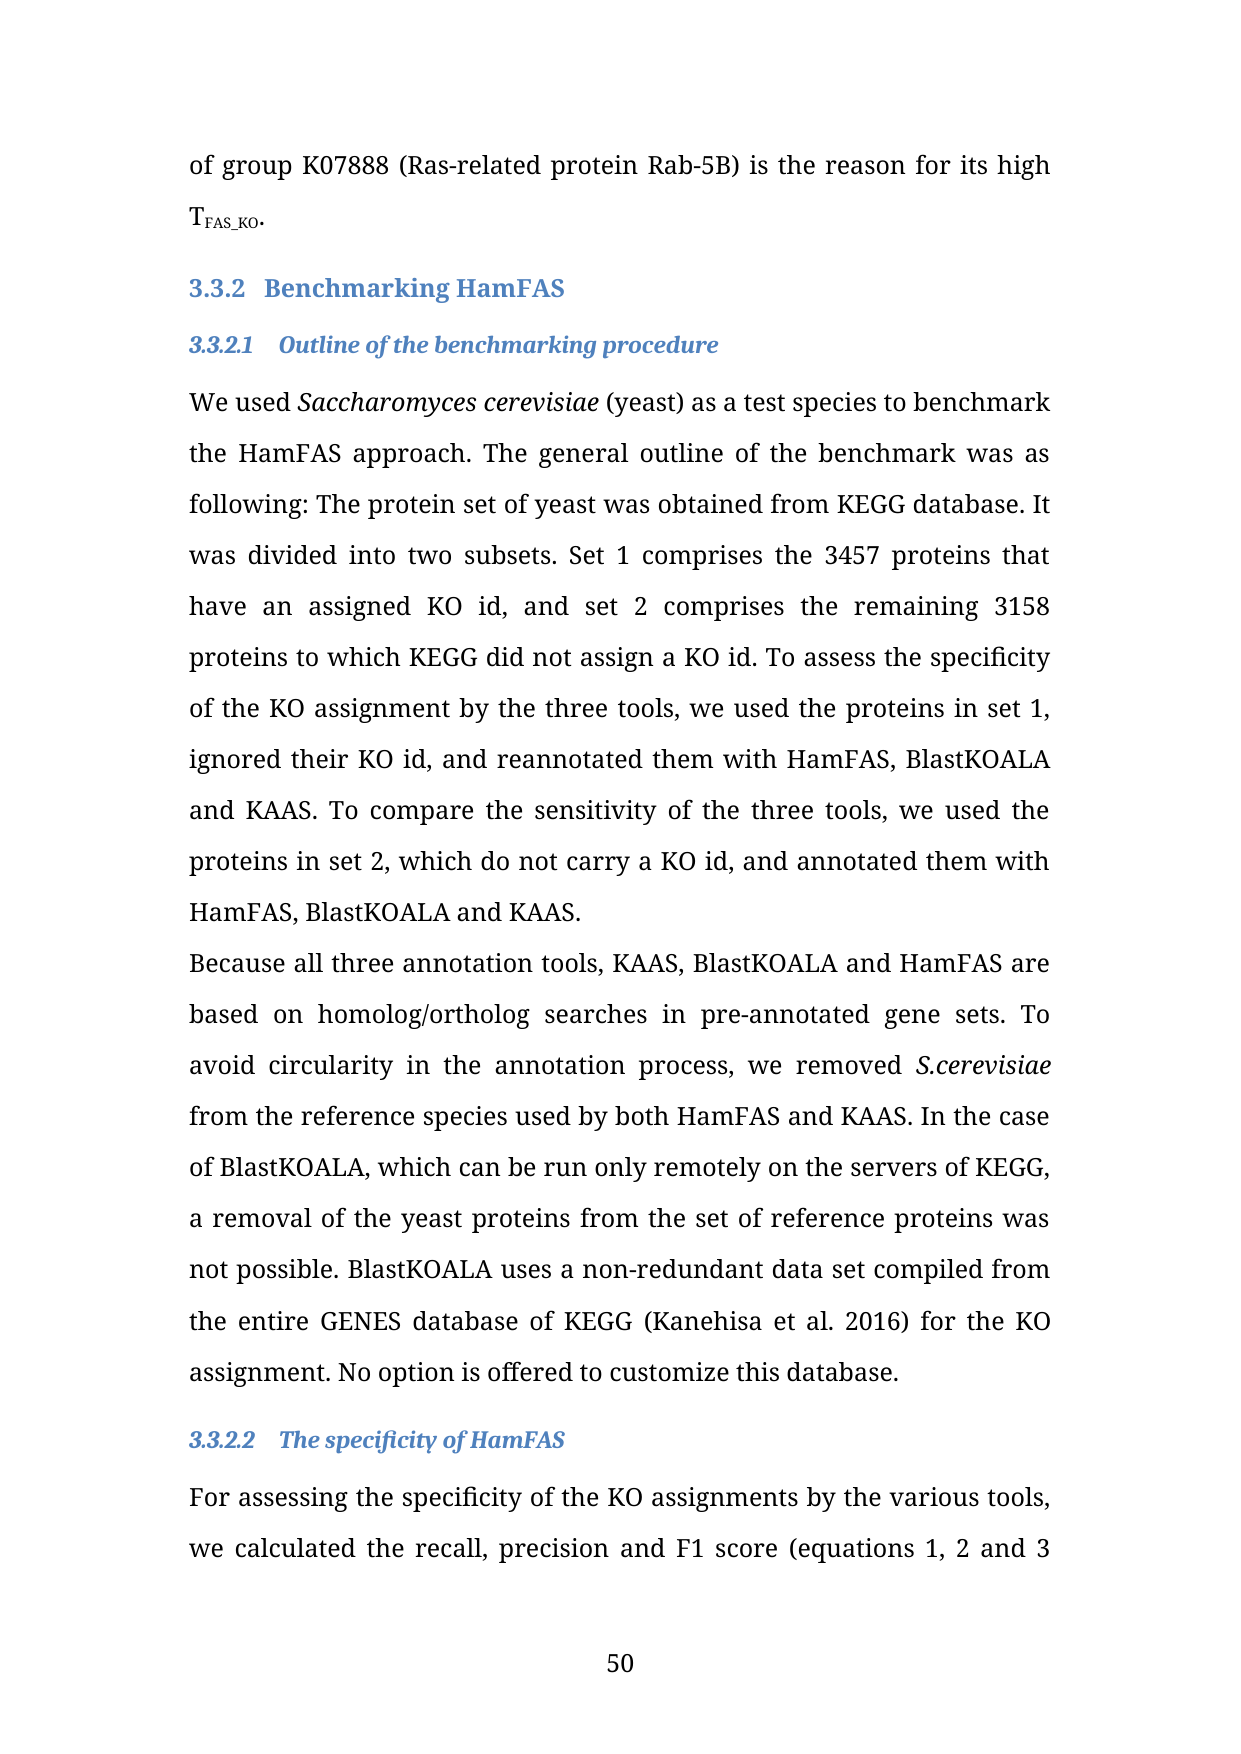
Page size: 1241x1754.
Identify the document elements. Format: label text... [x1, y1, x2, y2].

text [189, 148, 1051, 233]
subtitle Outline of the benchmarking procedure [189, 331, 1051, 359]
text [189, 1480, 1051, 1565]
subtitle Benchmarking HamFAS [189, 271, 1051, 305]
subtitle The specificity of HamFAS [189, 1426, 1051, 1455]
text Because all three annotation tools, KAAS, BlastKOALA and HamFAS are based on homolog/ortholog searches in pre-annotated gene sets. To avoid circularity in the annotation process, we removed S.cerevisiae from the reference species used by both HamFAS and KAAS. In the case of BlastKOALA, which can be run only remotely on the servers of KEGG, a removal of the yeast proteins from the set of reference proteins was not possible. BlastKOALA uses a non-redundant data set compiled from the entire GENES database of KEGG (Kanehisa et al. 2016) for the KO assignment. No option is offered to customize this database. [189, 946, 1051, 1388]
text We used Saccharomyces cerevisiae (yeast) as a test species to benchmark the HamFAS approach. The general outline of the benchmark was as following: The protein set of yeast was obtained from KEGG database. It was divided into two subsets. Set 1 comprises the 3457 proteins that have an assigned KO id, and set 2 comprises the remaining 3158 proteins to which KEGG did not assign a KO id. To assess the specificity of the KO assignment by the three tools, we used the proteins in set 1, ignored their KO id, and reannotated them with HamFAS, BlastKOALA and KAAS. To compare the sensitivity of the three tools, we used the proteins in set 2, which do not carry a KO id, and annotated them with HamFAS, BlastKOALA and KAAS. [189, 384, 1051, 929]
